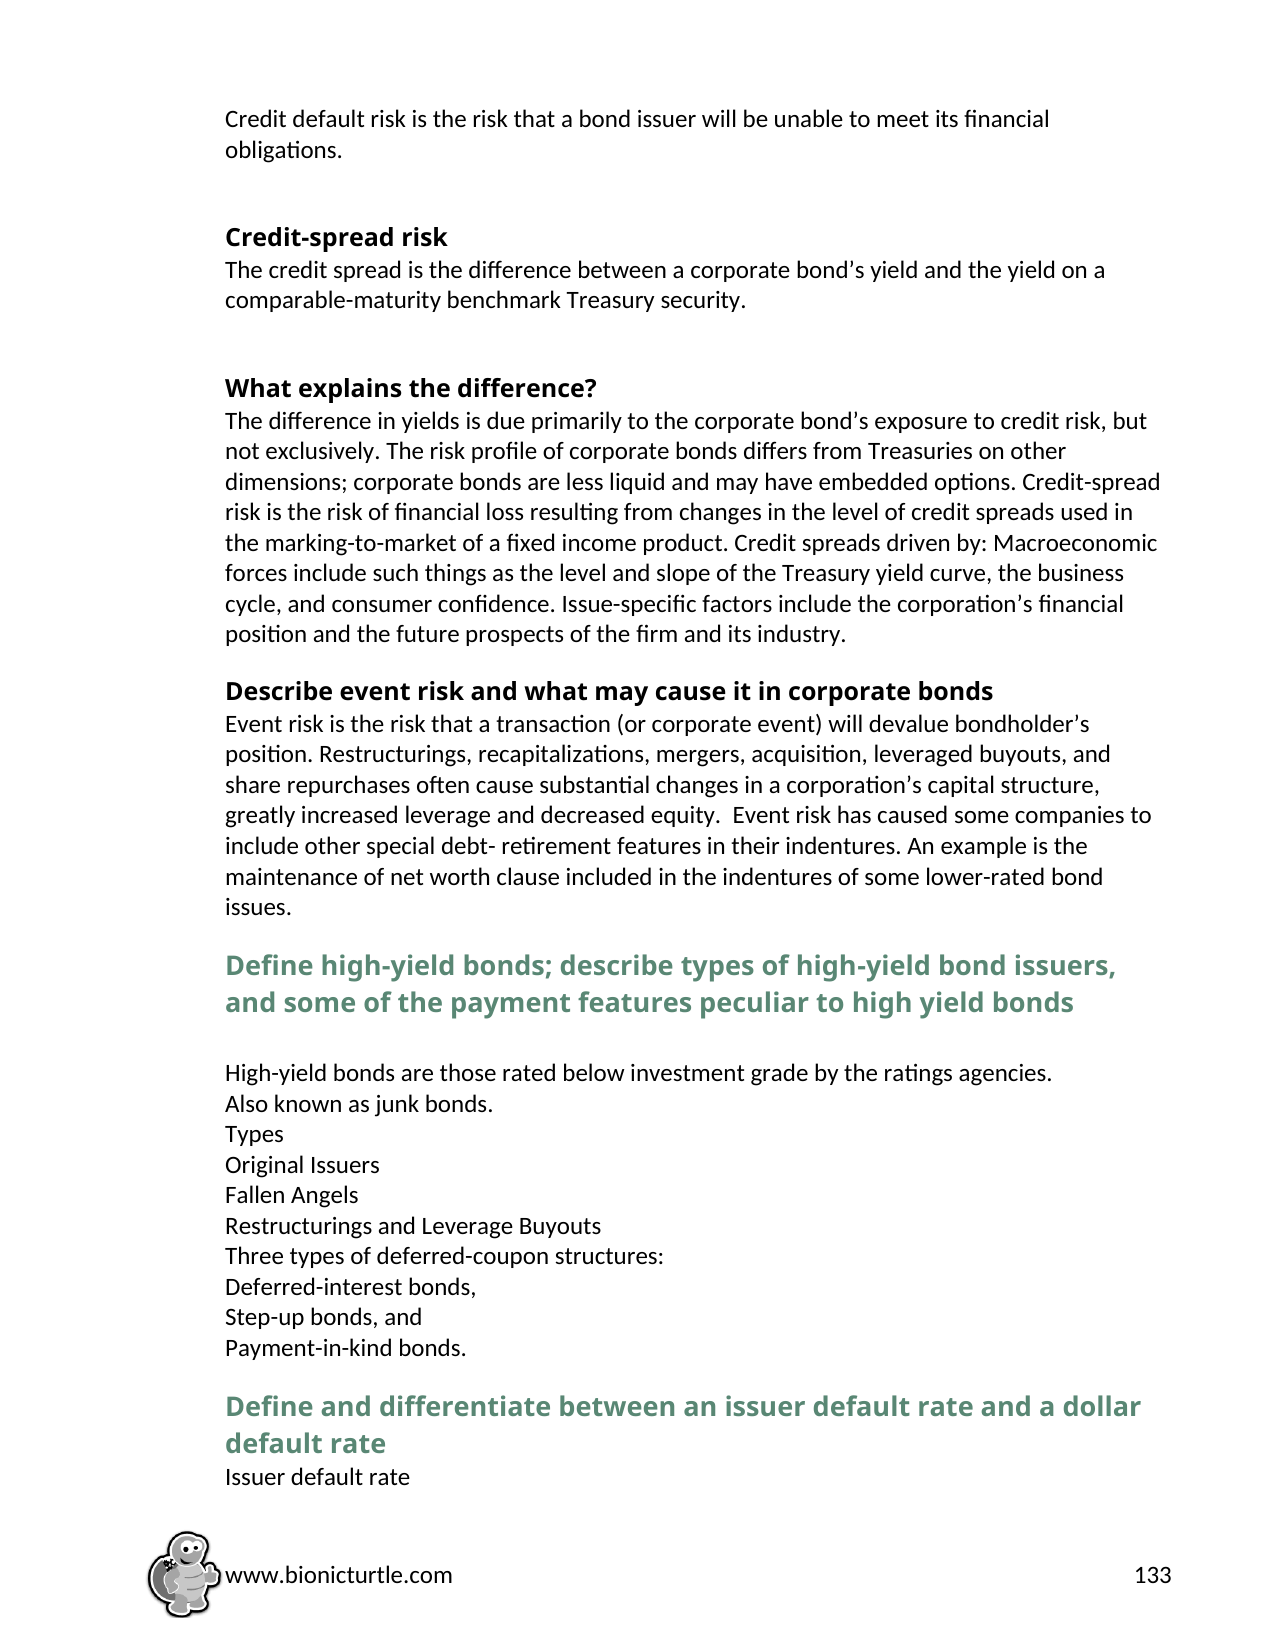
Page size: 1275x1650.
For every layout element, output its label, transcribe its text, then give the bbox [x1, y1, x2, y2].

text Issuer default rate [225, 1461, 1172, 1492]
text The credit spread is the difference between a corporate bond’s yield and the yield on a comparable-maturity benchmark Treasury security. [225, 254, 1172, 346]
text Original Issuers [225, 1149, 1172, 1179]
text The difference in yields is due primarily to the corporate bond’s exposure to credit risk, but not exclusively. The risk profile of corporate bonds differs from Treasuries on other dimensions; corporate bonds are less liquid and may have embedded options. Credit-spread risk is the risk of financial loss resulting from changes in the level of credit spreads used in the marking-to-market of a fixed income product. Credit spreads driven by: Macroeconomic forces include such things as the level and slope of the Treasury yield curve, the business cycle, and consumer confidence. Issue-speciﬁc factors include the corporation’s ﬁnancial position and the future prospects of the ﬁrm and its industry. [225, 405, 1172, 649]
text Payment-in-kind bonds. [225, 1332, 1172, 1362]
text Fallen Angels [225, 1179, 1172, 1210]
text Credit default risk is the risk that a bond issuer will be unable to meet its financial obligations. [225, 103, 1172, 195]
subtitle Describe event risk and what may cause it in corporate bonds [225, 674, 1172, 708]
text Event risk is the risk that a transaction (or corporate event) will devalue bondholder’s position. Restructurings, recapitalizations, mergers, acquisition, leveraged buyouts, and share repurchases often cause substantial changes in a corporation’s capital structure, greatly increased leverage and decreased equity. Event risk has caused some companies to include other special debt- retirement features in their indentures. An example is the maintenance of net worth clause included in the indentures of some lower-rated bond issues. [225, 708, 1172, 922]
text Three types of deferred-coupon structures: [225, 1240, 1172, 1271]
subtitle Define high‐yield bonds; describe types of high‐yield bond issuers, and some of the payment features peculiar to high yield bonds [225, 947, 1172, 1057]
text High-yield bonds are those rated below investment grade by the ratings agencies. [225, 1057, 1172, 1088]
text Deferred-interest bonds, [225, 1271, 1172, 1301]
text Restructurings and Leverage Buyouts [225, 1210, 1172, 1240]
subtitle Credit-spread risk [225, 220, 1172, 254]
text Step-up bonds, and [225, 1301, 1172, 1332]
subtitle Define and differentiate between an issuer default rate and a dollar default rate [225, 1387, 1172, 1461]
text Types [225, 1118, 1172, 1149]
subtitle What explains the difference? [225, 371, 1172, 405]
text Also known as junk bonds. [225, 1088, 1172, 1118]
